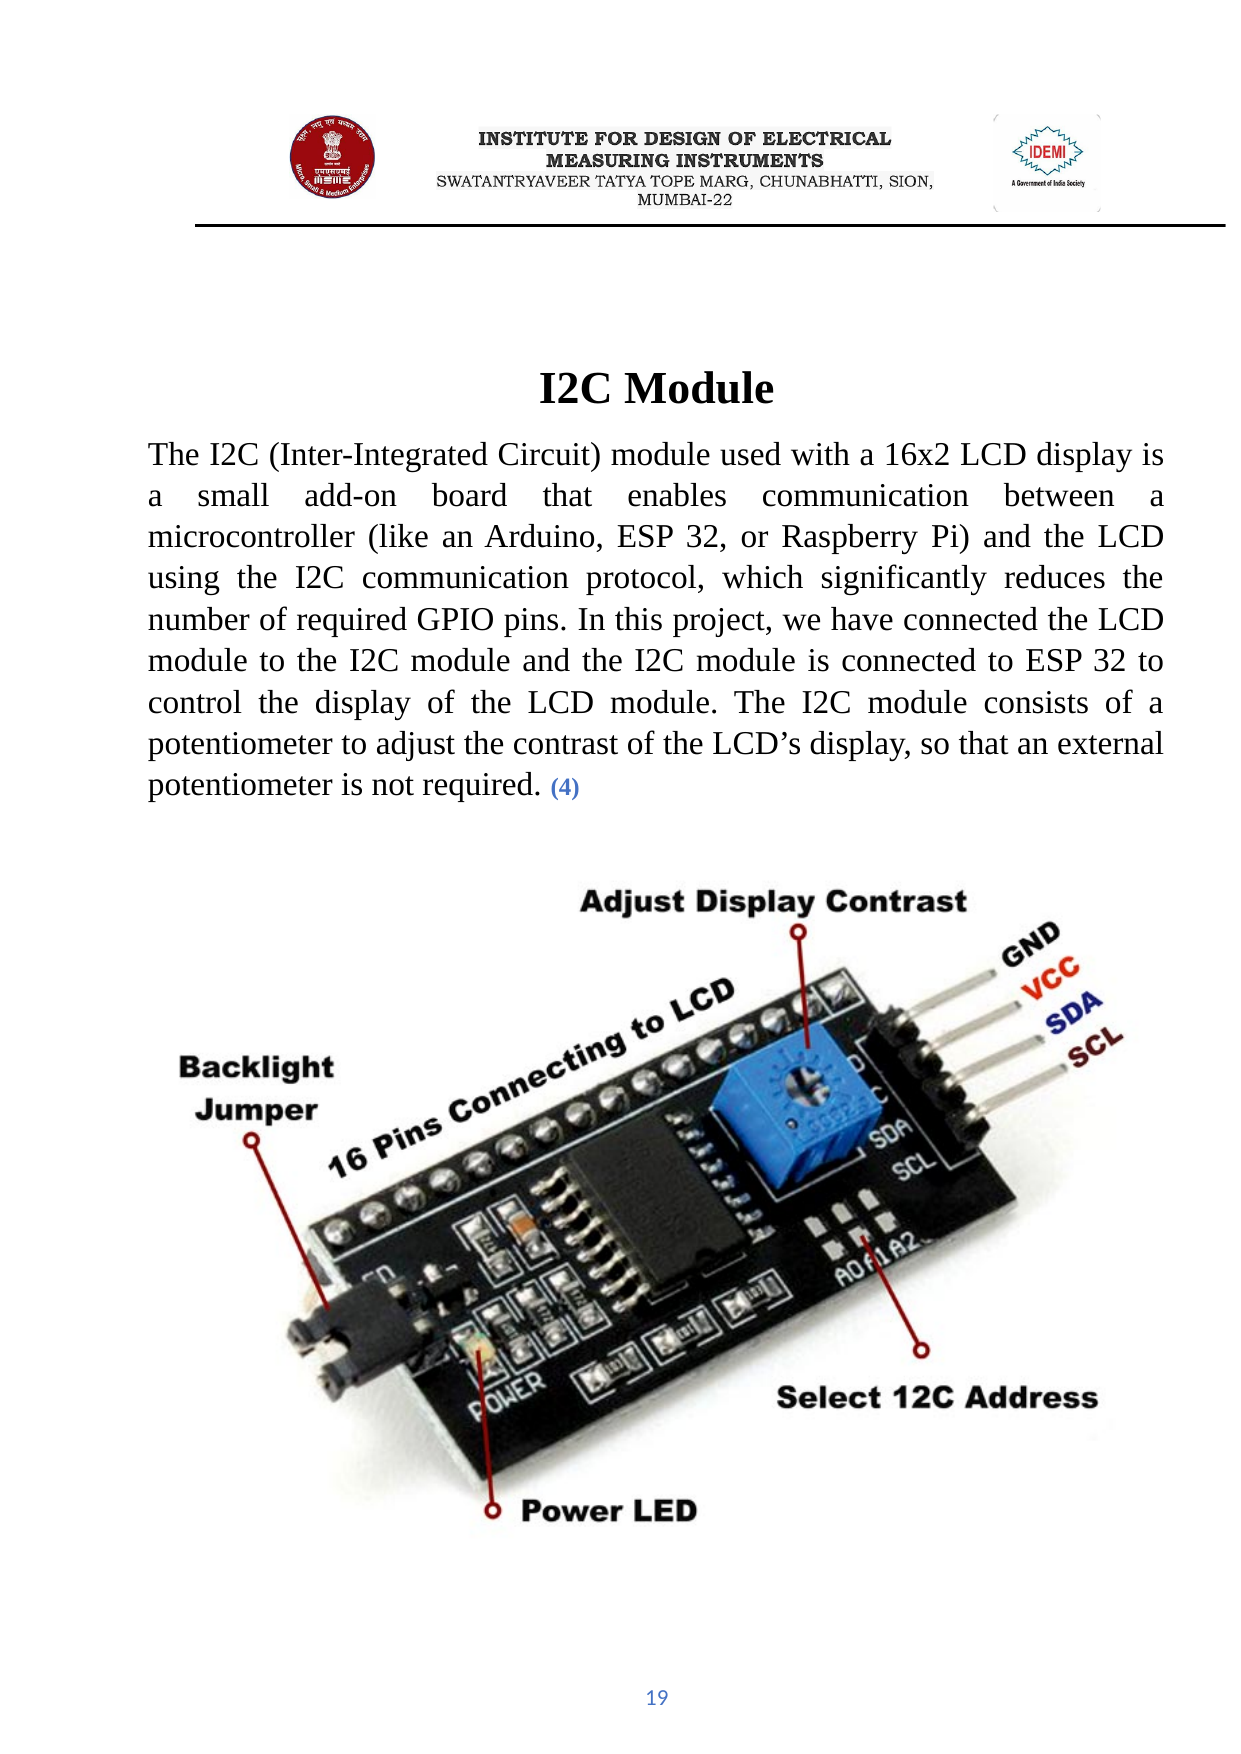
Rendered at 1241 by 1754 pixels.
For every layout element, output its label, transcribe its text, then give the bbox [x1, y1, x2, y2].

picture [147, 870, 1157, 1543]
text The I2C (Inter-Integrated Circuit) module used with a 16x2 LCD display is a small add-on board that enables communication between a microcontroller (like an Arduino, ESP 32, or Raspberry Pi) and the LCD using the I2C communication protocol, which significantly reduces the number of required GPIO pins. In this project, we have connected the LCD module to the I2C module and the I2C module is connected to ESP 32 to control the display of the LCD module. The I2C module consists of a potentiometer to adjust the contrast of the LCD’s display, so that an external potentiometer is not required. (4) [148, 434, 1165, 803]
text I2C Module [148, 360, 1165, 413]
picture [240, 73, 1181, 222]
